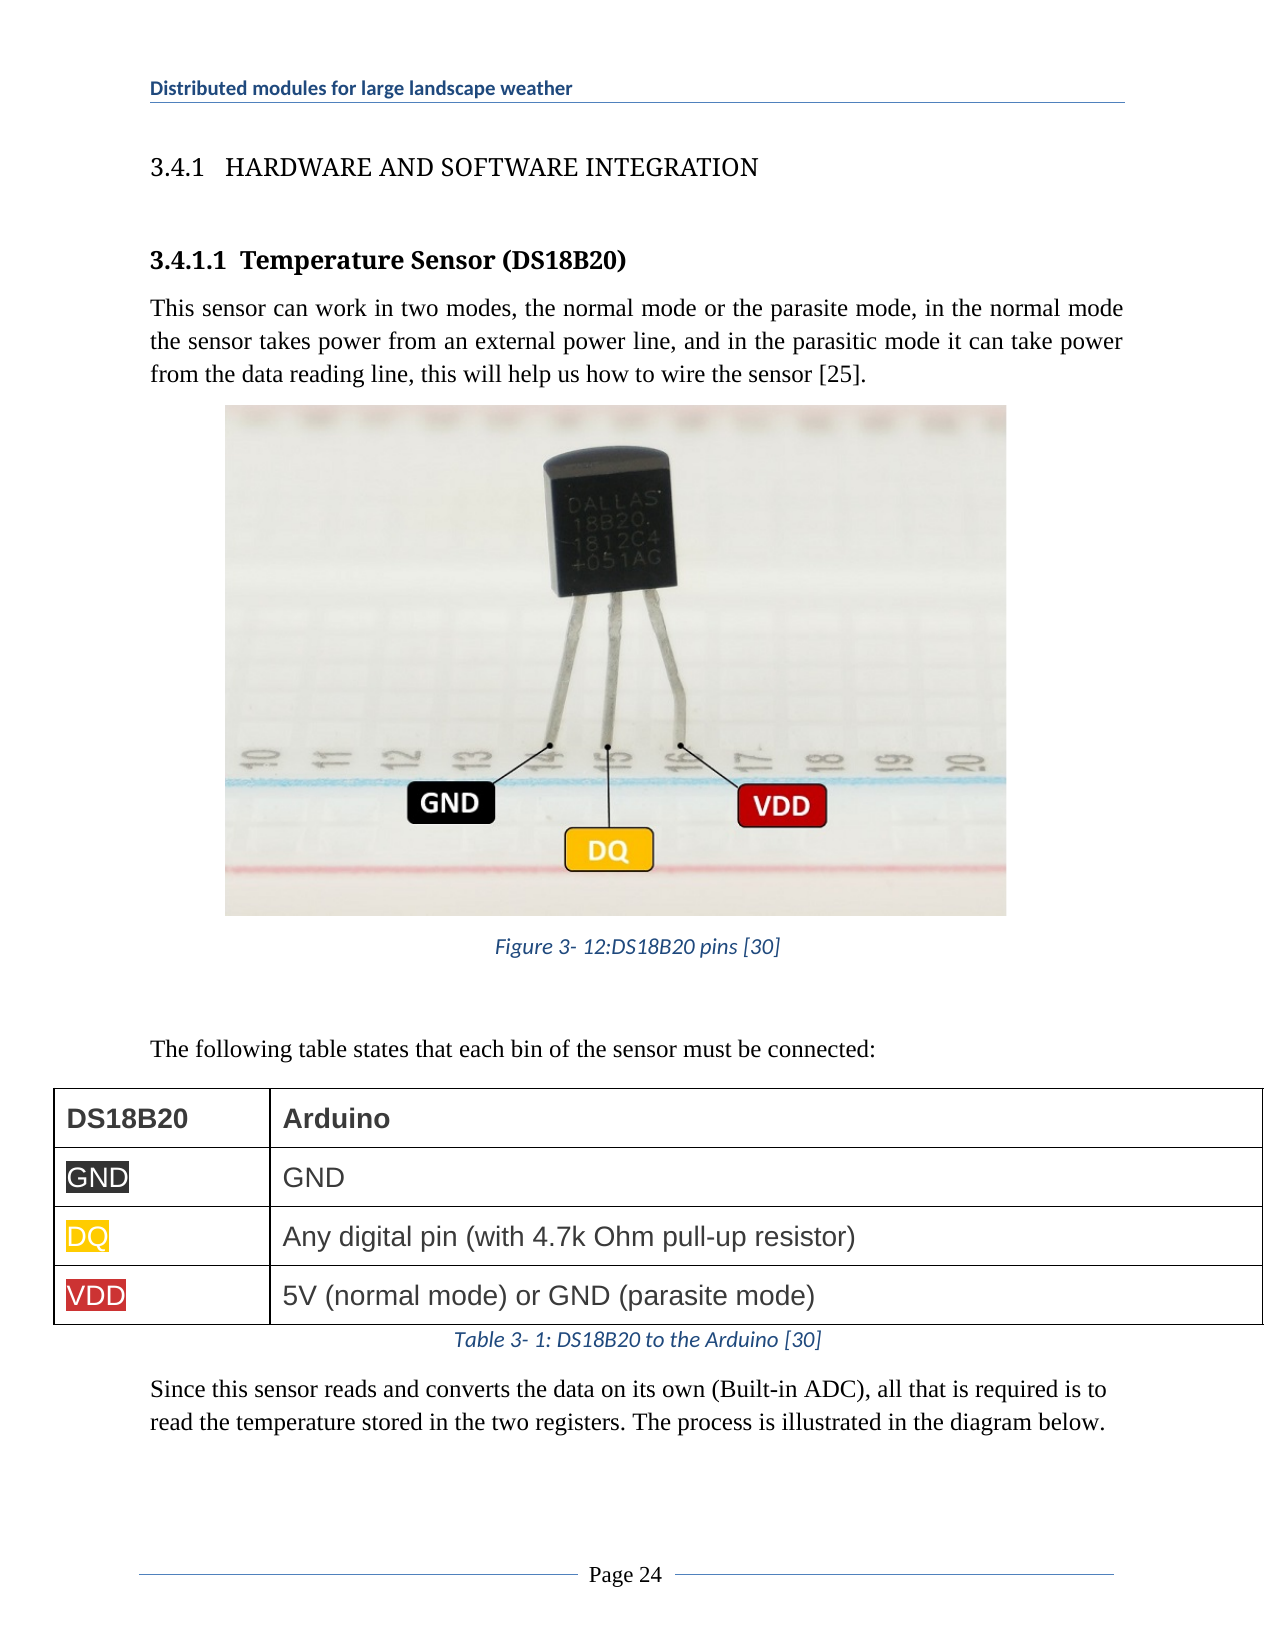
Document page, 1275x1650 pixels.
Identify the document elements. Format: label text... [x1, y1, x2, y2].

text Table 3- 1: DS18B20 to the Arduino [150, 1325, 1125, 1353]
text The following table states that each bin of the sensor must be connected: [150, 1034, 1125, 1063]
text Figure 3- 12:DS18B20 pins [150, 932, 1125, 960]
table_cell GND [271, 1148, 1262, 1206]
table_header DS18B20 [55, 1089, 269, 1147]
table_cell DQ [55, 1207, 269, 1264]
table_cell GND [55, 1148, 269, 1206]
subtitle Temperature Sensor (DS18B20) [150, 242, 1125, 276]
picture [225, 405, 1007, 916]
subtitle Hardware and software integration [150, 150, 1125, 184]
table_header Arduino [271, 1089, 1262, 1147]
text This sensor can work in two modes, the normal mode or the parasite mode, in the normal mode the sensor takes power from an external power line, and in the parasitic mode it can take power from the data reading line, this will help us how to wire the sensor. [150, 293, 1125, 388]
table_cell VDD [55, 1266, 269, 1323]
table_cell Any digital pin (with 4.7k Ohm pull-up resistor) [271, 1207, 1262, 1264]
text Since this sensor reads and converts the data on its own (Built-in ADC), all that is required is to read the temperature stored in the two registers. The process is illustrated in the diagram below. [150, 1374, 1125, 1436]
table_cell 5V (normal mode) or GND (parasite mode) [271, 1266, 1262, 1323]
